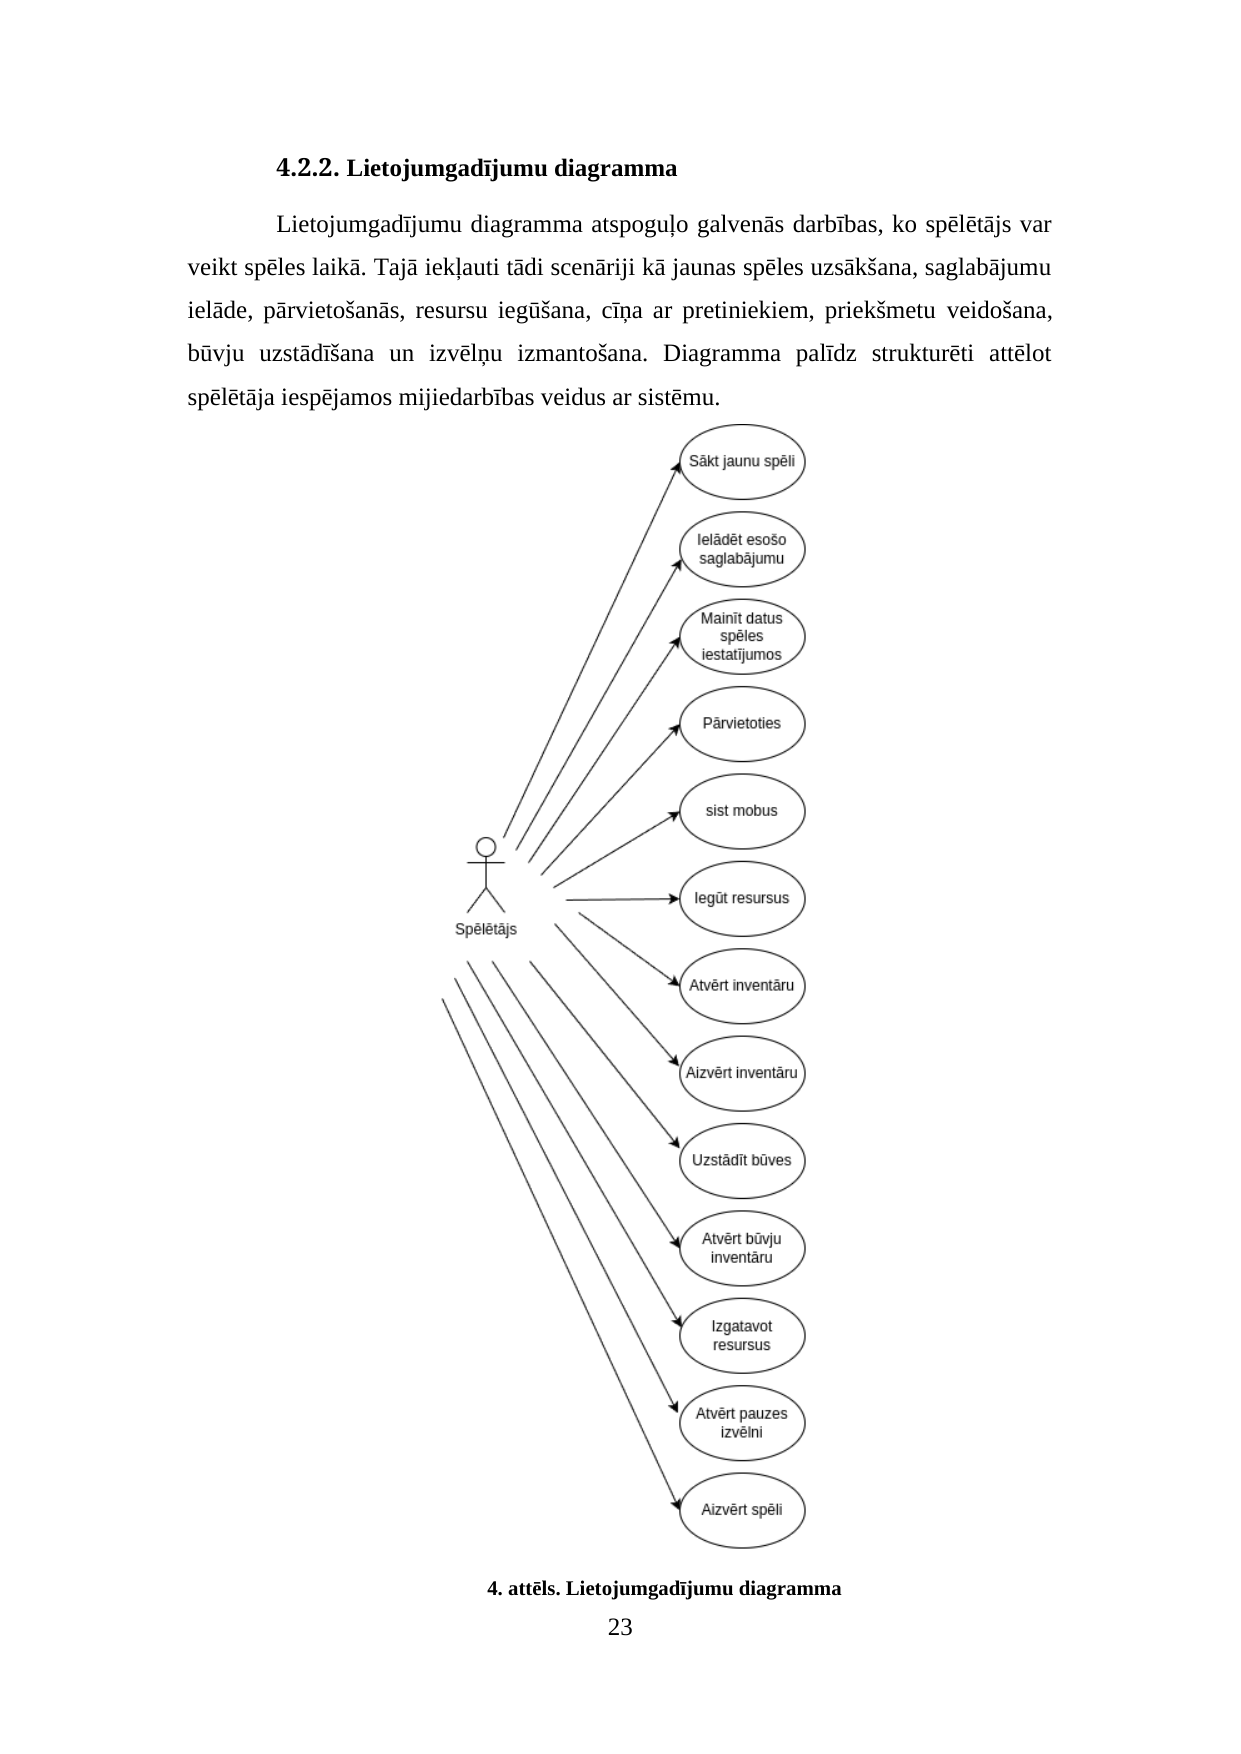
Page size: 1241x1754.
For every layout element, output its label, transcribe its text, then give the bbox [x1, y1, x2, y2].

subtitle Lietojumgadījumu diagramma [187, 150, 1053, 184]
picture [433, 424, 807, 1550]
text Lietojumgadījumu diagramma atspoguļo galvenās darbības, ko spēlētājs var veikt spēles laikā. Tajā iekļauti tādi scenāriji kā jaunas spēles uzsākšana, saglabājumu ielāde, pārvietošanās, resursu iegūšana, cīņa ar pretiniekiem, priekšmetu veidošana, būvju uzstādīšana un izvēlņu izmantošana. Diagramma palīdz strukturēti attēlot spēlētāja iespējamos mijiedarbības veidus ar sistēmu. [187, 209, 1053, 410]
